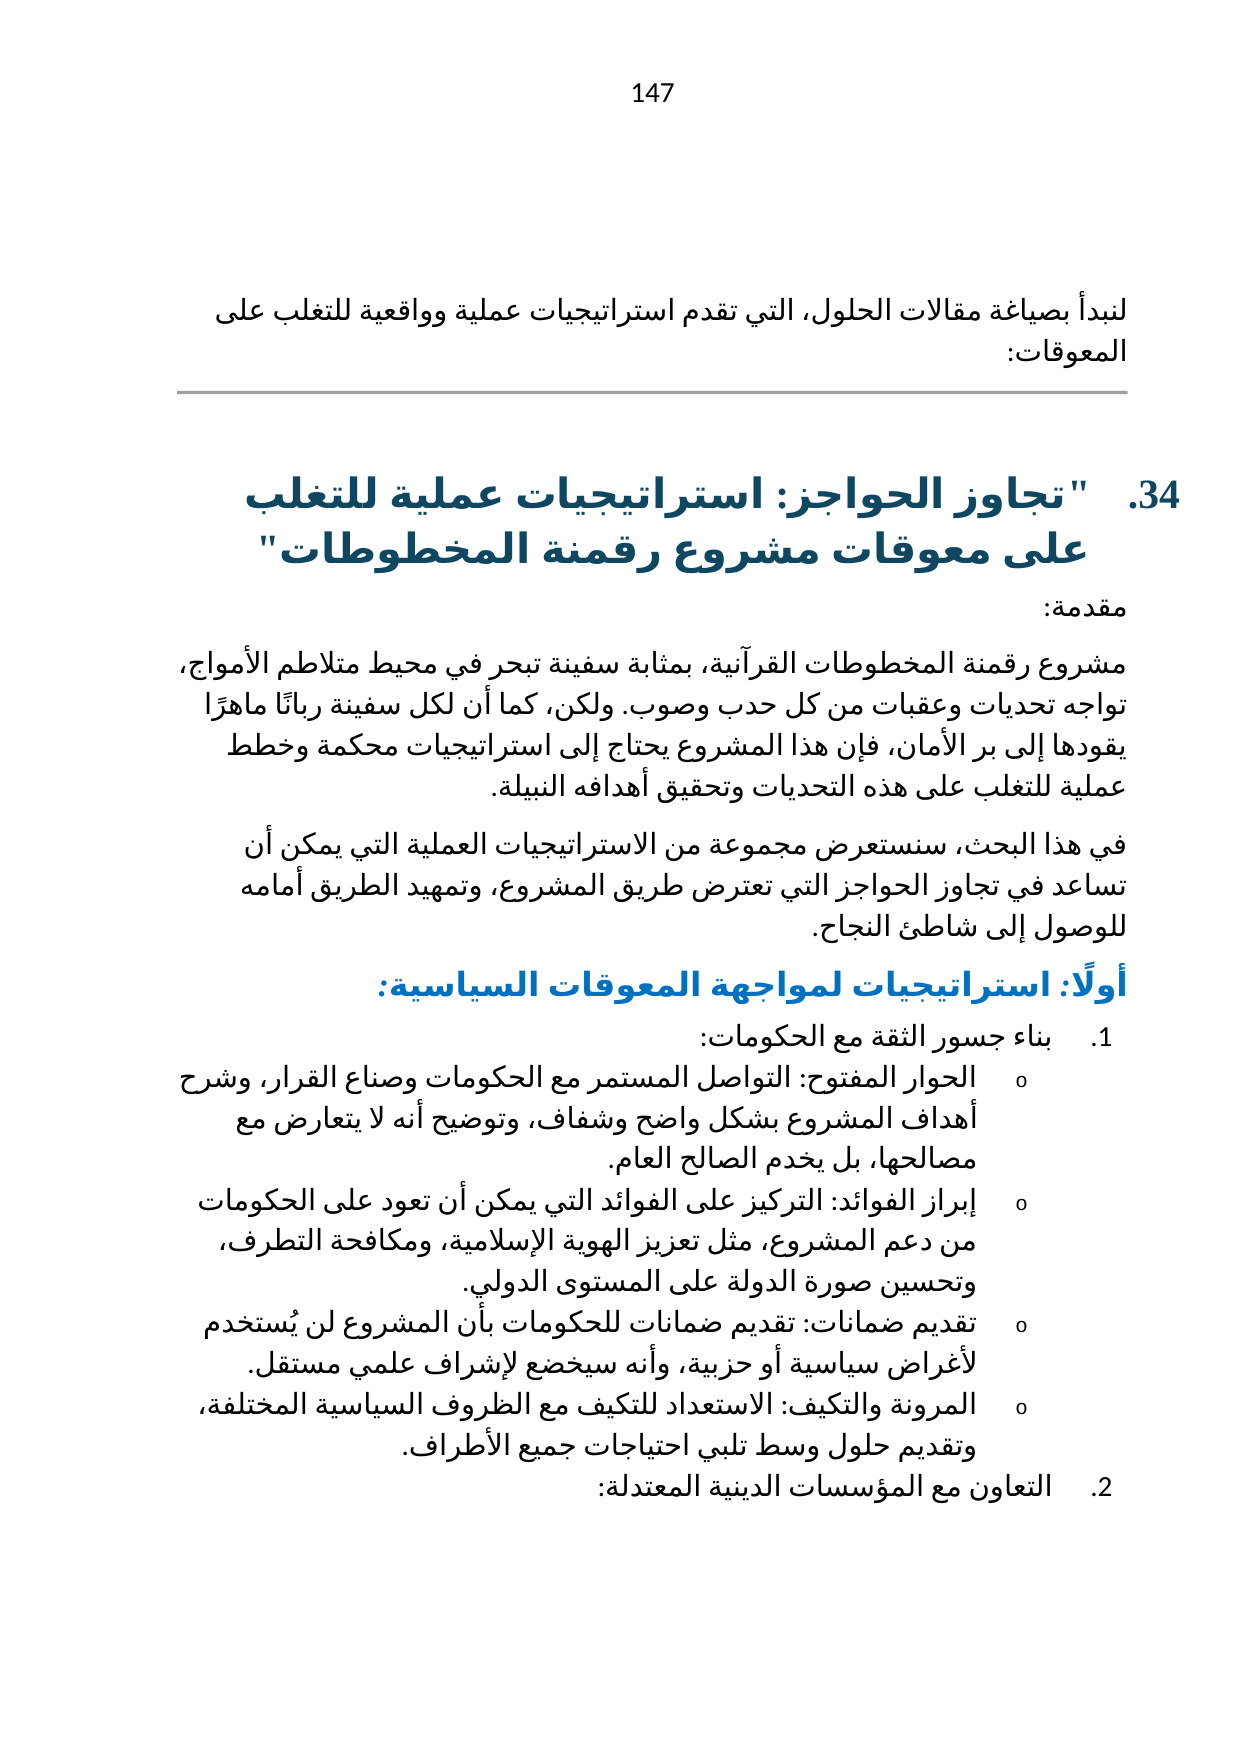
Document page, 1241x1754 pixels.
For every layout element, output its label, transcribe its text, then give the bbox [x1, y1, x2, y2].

list الحوار المفتوح: التواصل المستمر مع الحكومات وصناع القرار، وشرح أهداف المشروع بشكل واضح وشفاف، وتوضيح أنه لا يتعارض مع مصالحها، بل يخدم الصالح العام. [177, 1059, 1015, 1176]
list إبراز الفوائد: التركيز على الفوائد التي يمكن أن تعود على الحكومات من دعم المشروع، مثل تعزيز الهوية الإسلامية، ومكافحة التطرف، وتحسين صورة الدولة على المستوى الدولي. [177, 1182, 1015, 1299]
text مقدمة: [177, 588, 1128, 623]
list بناء جسور الثقة مع الحكومات: [177, 1018, 1090, 1053]
list التعاون مع المؤسسات الدينية المعتدلة: [177, 1468, 1090, 1504]
list المرونة والتكيف: الاستعداد للتكيف مع الظروف السياسية المختلفة، وتقديم حلول وسط تلبي احتياجات جميع الأطراف. [177, 1386, 1015, 1463]
text في هذا البحث، سنستعرض مجموعة من الاستراتيجيات العملية التي يمكن أن تساعد في تجاوز الحواجز التي تعترض طريق المشروع، وتمهيد الطريق أمامه للوصول إلى شاطئ النجاح. [177, 826, 1128, 943]
list تقديم ضمانات: تقديم ضمانات للحكومات بأن المشروع لن يُستخدم لأغراض سياسية أو حزبية، وأنه سيخضع لإشراف علمي مستقل. [177, 1304, 1015, 1381]
subtitle "تجاوز الحواجز: استراتيجيات عملية للتغلب على معوقات مشروع رقمنة المخطوطات" [177, 469, 1128, 572]
subtitle أولًا: استراتيجيات لمواجهة المعوقات السياسية: [177, 965, 1128, 1004]
text لنبدأ بصياغة مقالات الحلول، التي تقدم استراتيجيات عملية وواقعية للتغلب على المعوقات: [177, 292, 1128, 369]
text مشروع رقمنة المخطوطات القرآنية، بمثابة سفينة تبحر في محيط متلاطم الأمواج، تواجه تحديات وعقبات من كل حدب وصوب. ولكن، كما أن لكل سفينة ربانًا ماهرًا يقودها إلى بر الأمان، فإن هذا المشروع يحتاج إلى استراتيجيات محكمة وخطط عملية للتغلب على هذه التحديات وتحقيق أهدافه النبيلة. [177, 646, 1128, 804]
